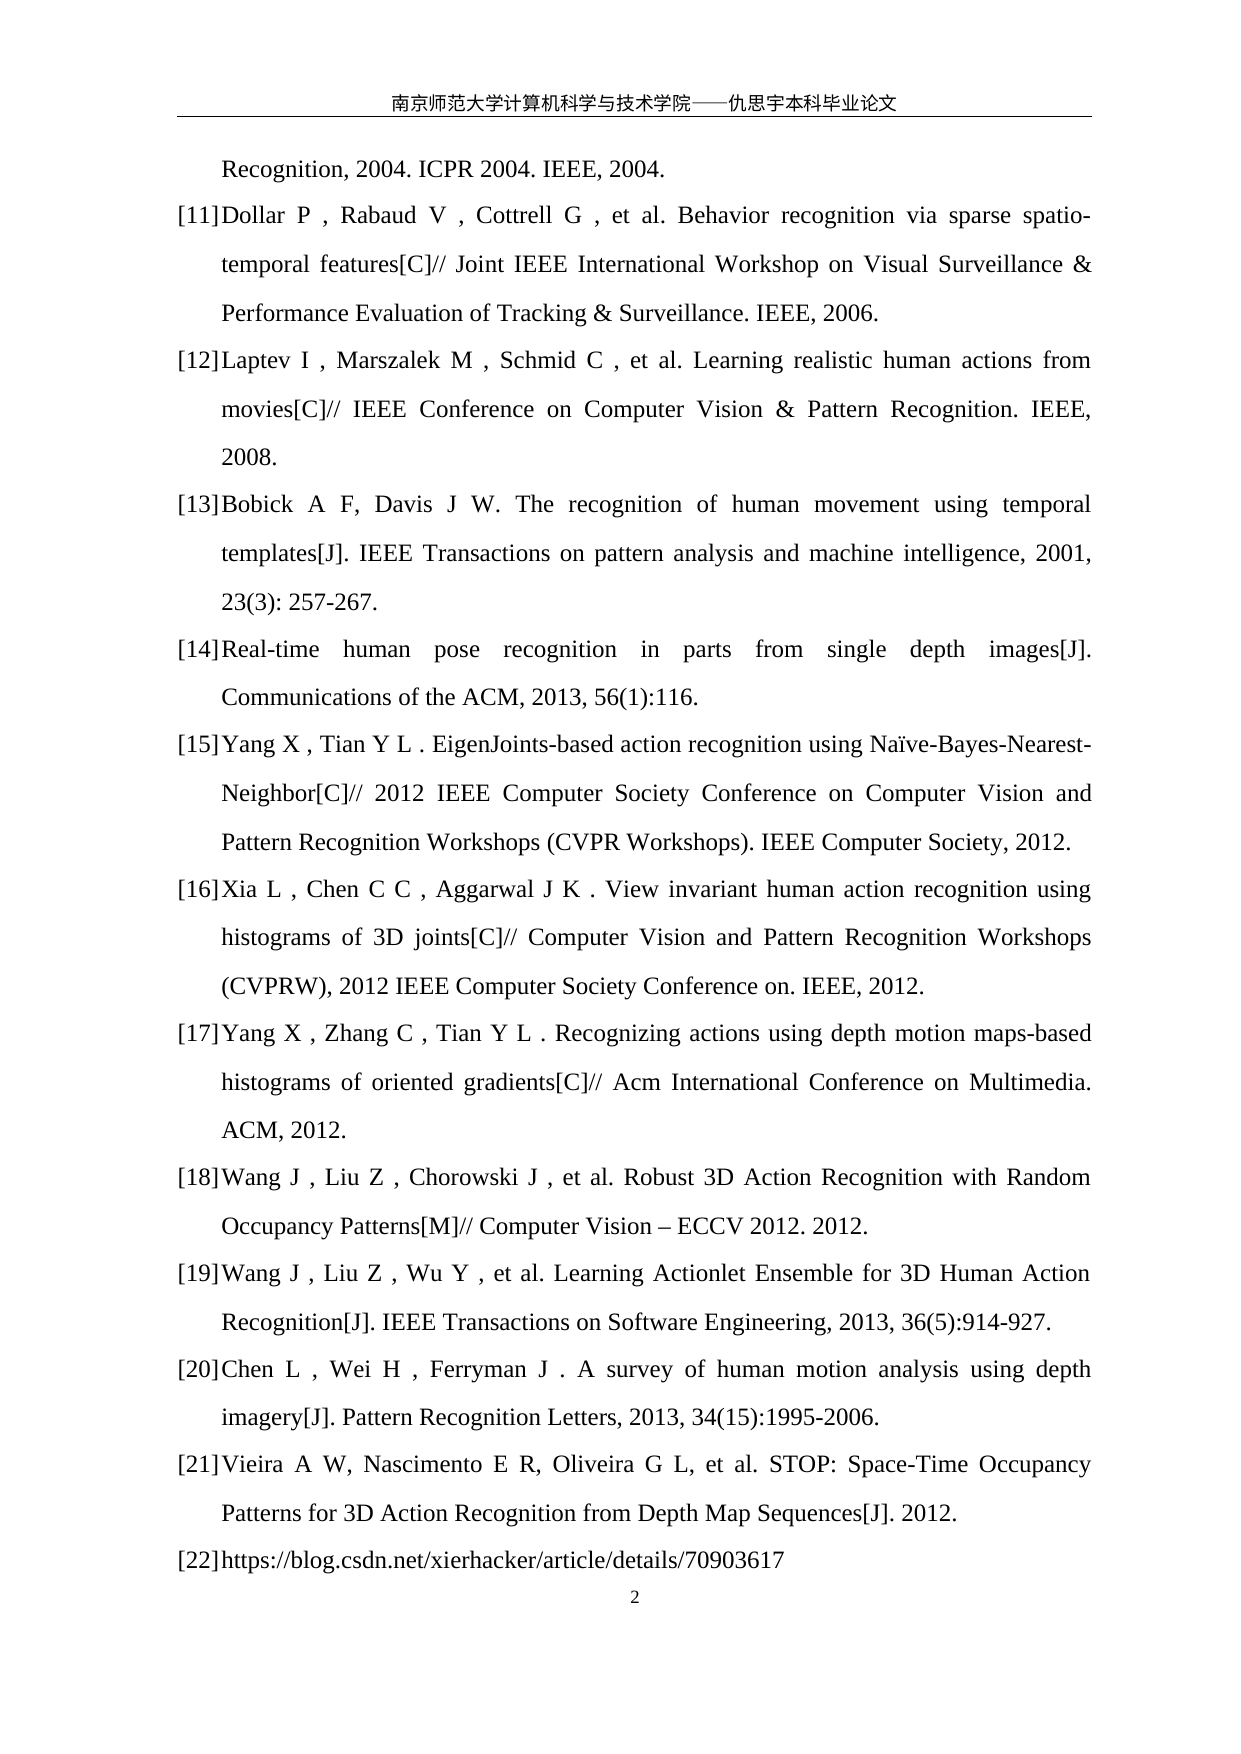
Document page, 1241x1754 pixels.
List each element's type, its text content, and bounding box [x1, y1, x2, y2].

list Dollar P , Rabaud V , Cottrell G , et al. Behavior recognition via sparse spatio-temporal features[C]// Joint IEEE International Workshop on Visual Surveillance & Performance Evaluation of Tracking & Surveillance. IEEE, 2006. [177, 199, 1092, 329]
list Chen L , Wei H , Ferryman J . A survey of human motion analysis using depth imagery[J]. Pattern Recognition Letters, 2013, 34(15):1995-2006. [177, 1352, 1092, 1433]
list Yang X , Tian Y L . EigenJoints-based action recognition using Naïve-Bayes-Nearest-Neighbor[C]// 2012 IEEE Computer Society Conference on Computer Vision and Pattern Recognition Workshops (CVPR Workshops). IEEE Computer Society, 2012. [177, 727, 1092, 857]
list Laptev I , Marszalek M , Schmid C , et al. Learning realistic human actions from movies[C]// IEEE Conference on Computer Vision & Pattern Recognition. IEEE, 2008. [177, 343, 1092, 473]
list Real-time human pose recognition in parts from single depth images[J]. Communications of the ACM, 2013, 56(1):116. [177, 632, 1092, 713]
list Yang X , Zhang C , Tian Y L . Recognizing actions using depth motion maps-based histograms of oriented gradients[C]// Acm International Conference on Multimedia. ACM, 2012. [177, 1016, 1092, 1146]
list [177, 152, 1092, 184]
list Wang J , Liu Z , Wu Y , et al. Learning Actionlet Ensemble for 3D Human Action Recognition[J]. IEEE Transactions on Software Engineering, 2013, 36(5):914-927. [177, 1256, 1092, 1337]
list Wang J , Liu Z , Chorowski J , et al. Robust 3D Action Recognition with Random Occupancy Patterns[M]// Computer Vision – ECCV 2012. 2012. [177, 1161, 1092, 1242]
list Vieira A W, Nascimento E R, Oliveira G L, et al. STOP: Space-Time Occupancy Patterns for 3D Action Recognition from Depth Map Sequences[J]. 2012. [177, 1447, 1092, 1529]
list Bobick A F, Davis J W. The recognition of human movement using temporal templates[J]. IEEE Transactions on pattern analysis and machine intelligence, 2001, 23(3): 257-267. [177, 487, 1092, 617]
list https://blog.csdn.net/xierhacker/article/details/70903617 [177, 1543, 1092, 1576]
list Xia L , Chen C C , Aggarwal J K . View invariant human action recognition using histograms of 3D joints[C]// Computer Vision and Pattern Recognition Workshops (CVPRW), 2012 IEEE Computer Society Conference on. IEEE, 2012. [177, 872, 1092, 1002]
